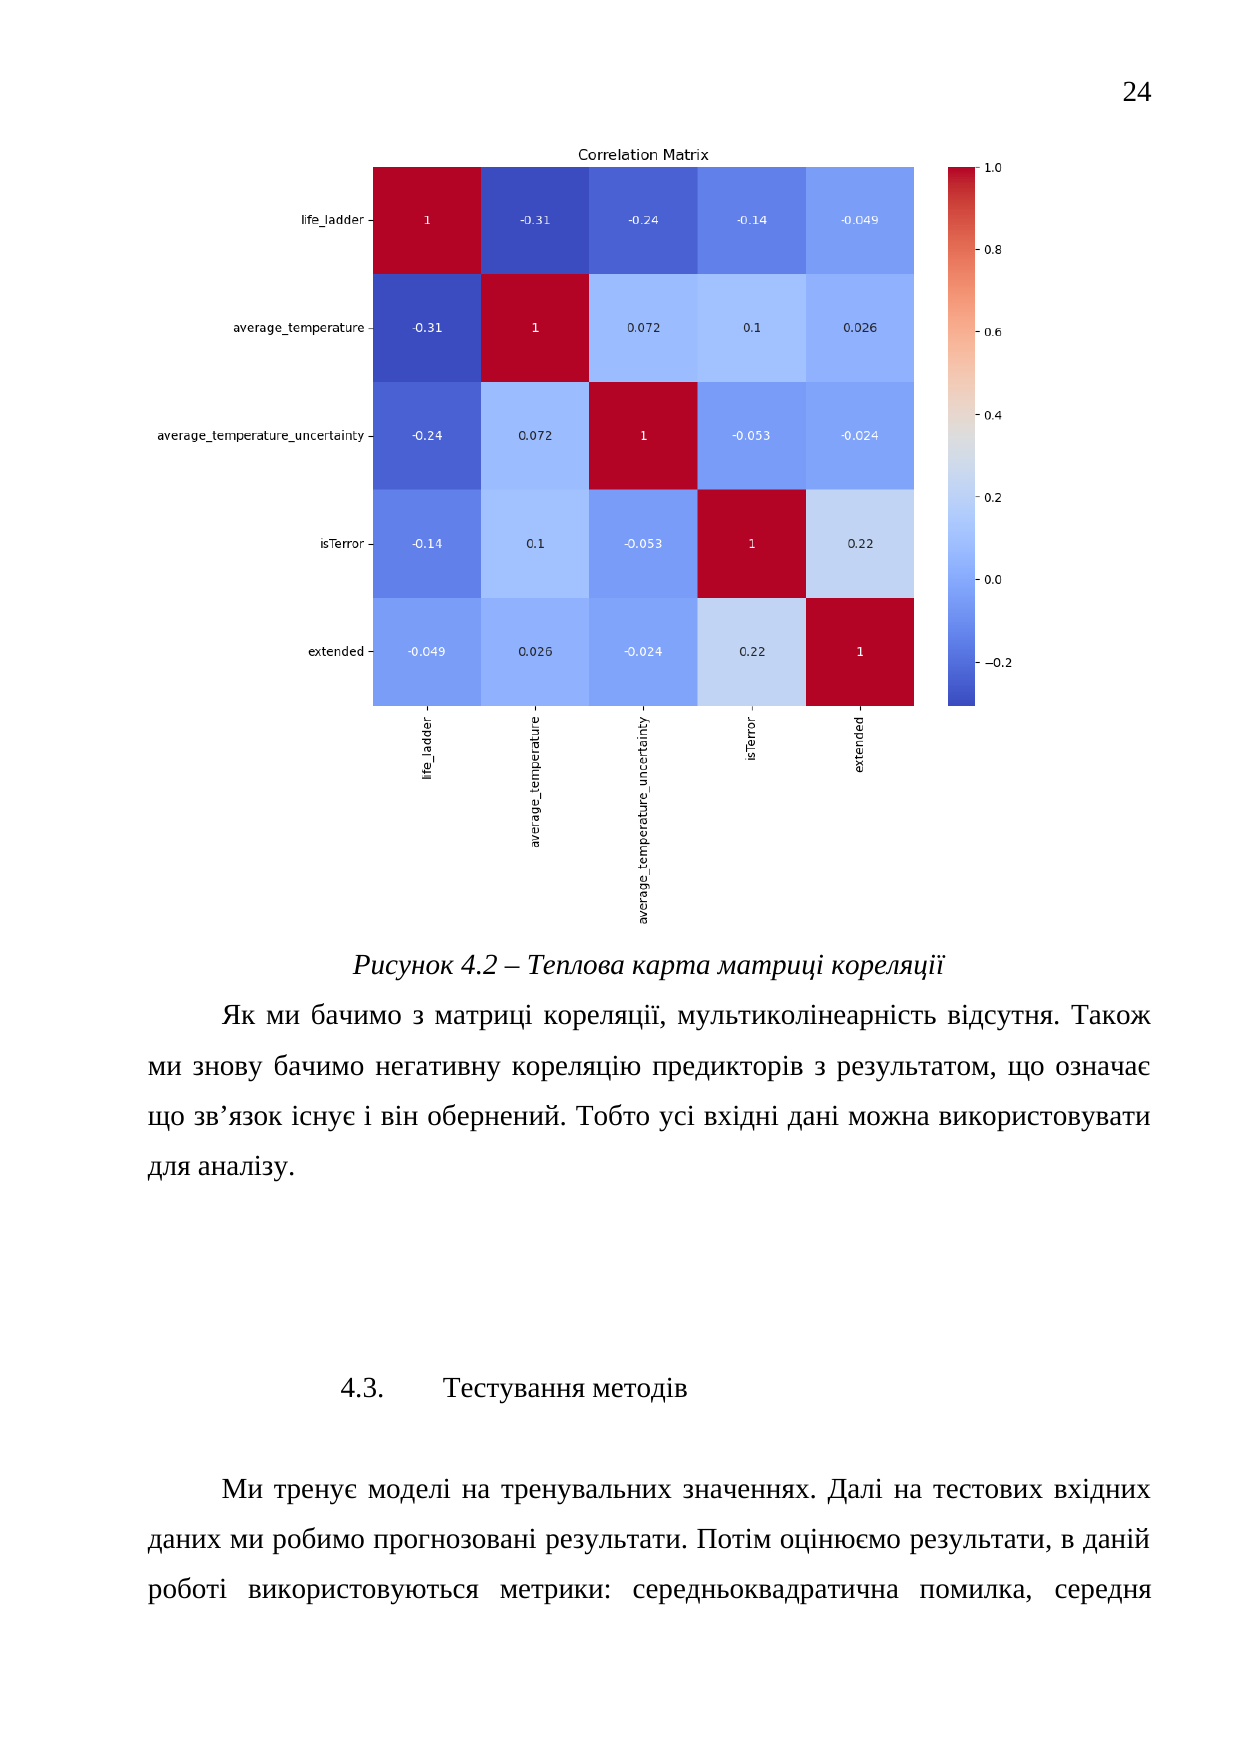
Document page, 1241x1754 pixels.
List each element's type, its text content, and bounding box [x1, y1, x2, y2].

picture [147, 141, 1021, 931]
subtitle Тестування методів [266, 1370, 1152, 1404]
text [148, 1471, 1152, 1605]
text Як ми бачимо з матриці кореляції, мультиколінеарність відсутня. Також ми знову бачимо негативну кореляцію предикторів з результатом, що означає що звʼязок існує і він обернений. Тобто усі вхідні дані можна використовувати для аналізу. [148, 997, 1152, 1182]
text Рисунок 4.2 – Теплова карта матриці кореляції [148, 947, 1152, 981]
